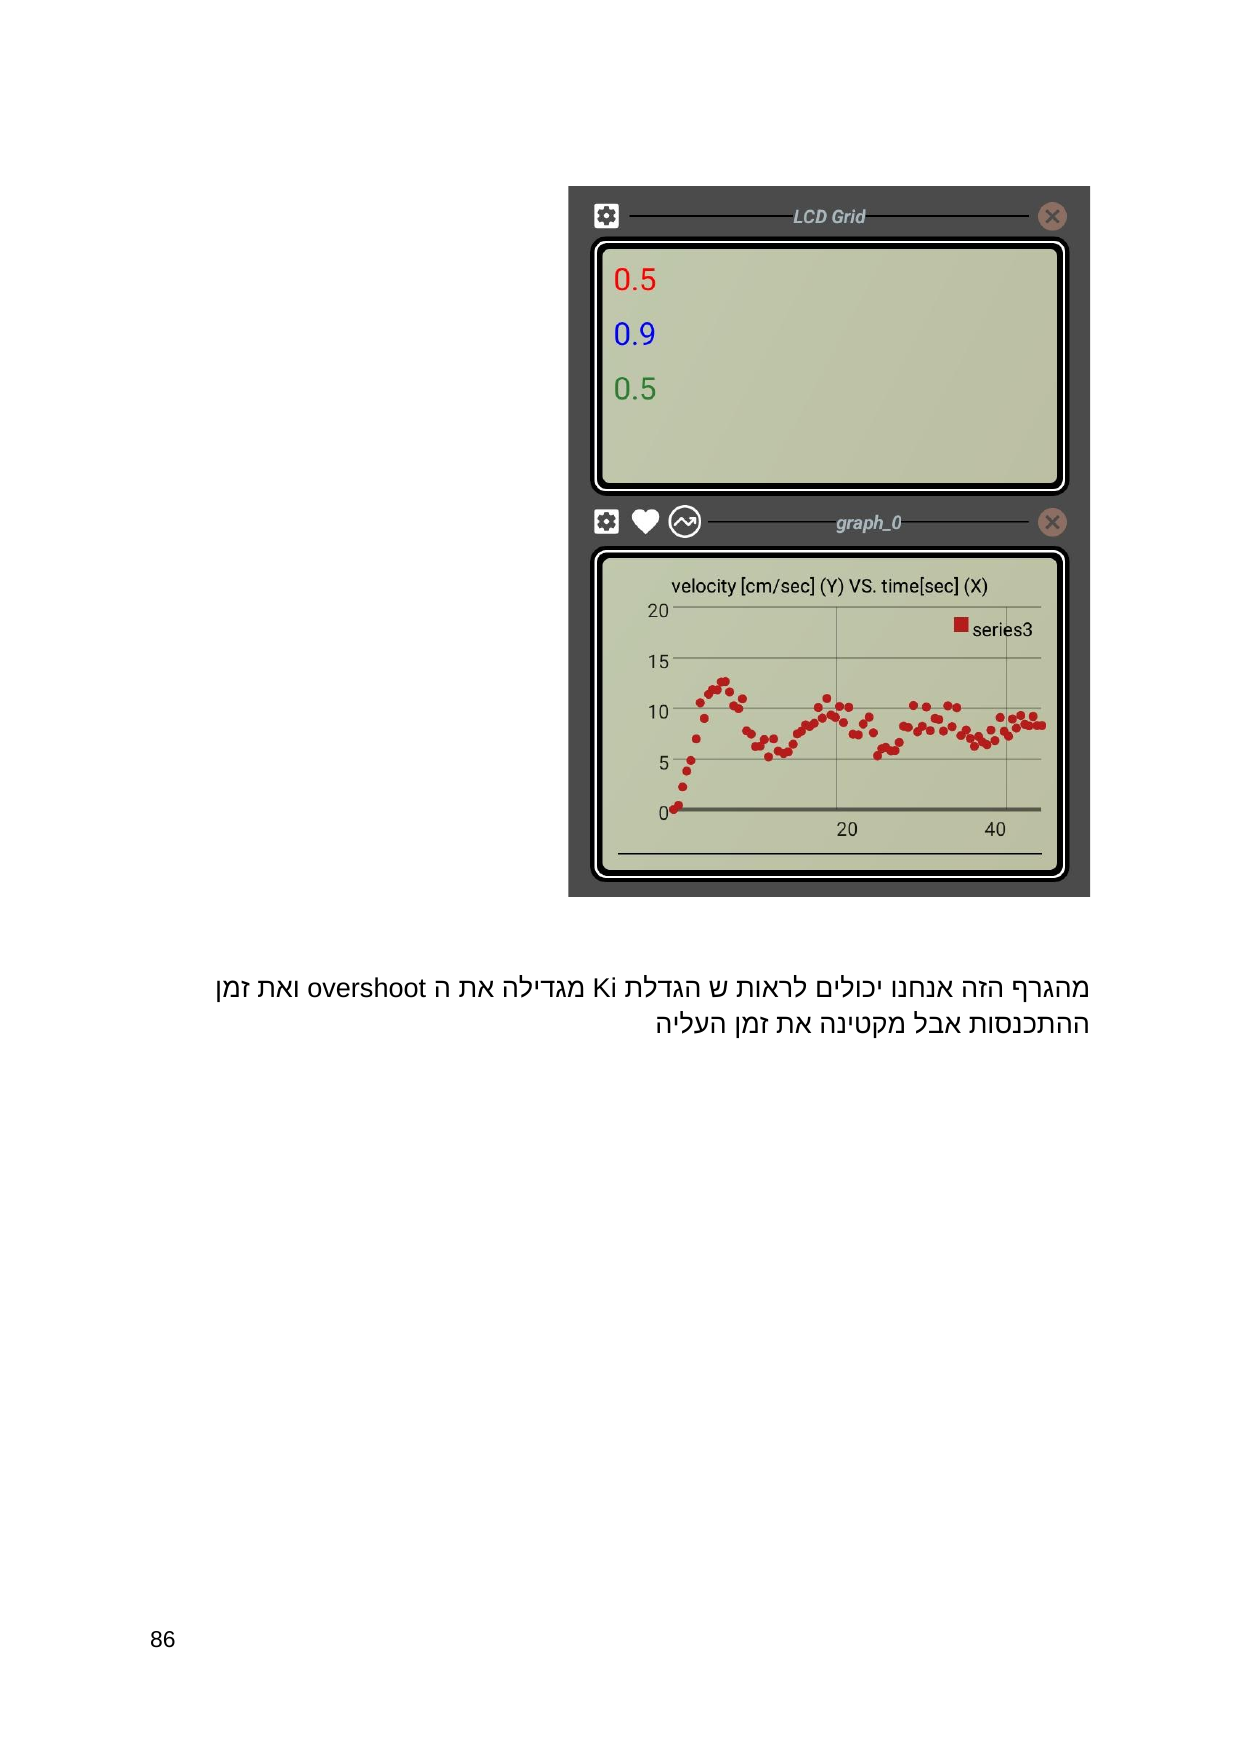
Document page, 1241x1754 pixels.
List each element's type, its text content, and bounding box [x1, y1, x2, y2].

picture [568, 186, 1091, 897]
text מהגרף הזה אנחנו יכולים לראות ש הגדלת Ki מגדילה את ה overshoot ואת זמן ההתכנסות אבל מקטינה את זמן העליה [150, 972, 1090, 1039]
